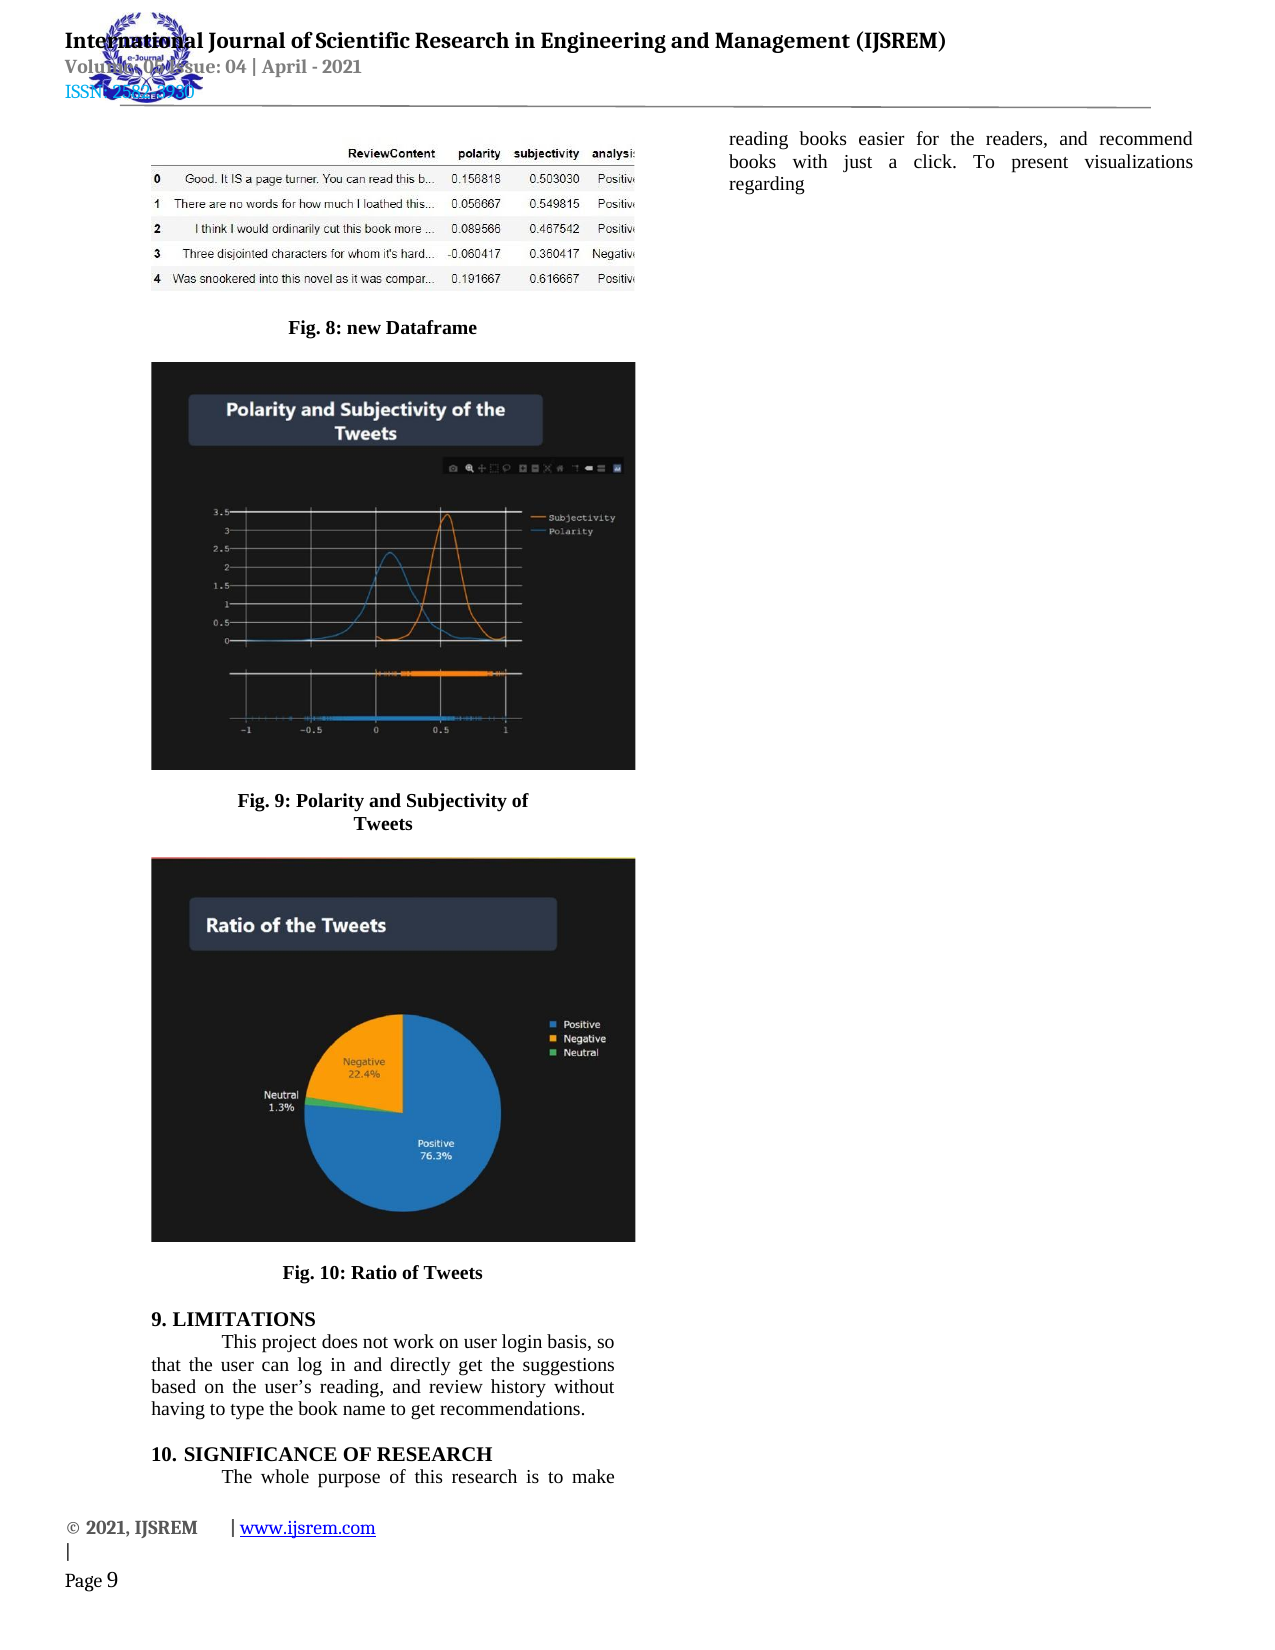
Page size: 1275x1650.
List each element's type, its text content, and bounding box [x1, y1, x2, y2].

picture [151, 362, 636, 770]
picture [151, 857, 636, 1242]
picture [151, 137, 635, 292]
text Fig. 8: new Dataframe [205, 316, 560, 339]
text The whole purpose of this research is to make reading books easier for the readers, and recommend books with just a click. To present visualizations regarding [151, 1466, 615, 1488]
text The whole purpose of this research is to make reading books easier for the readers, and recommend books with just a click. To present visualizations regarding [729, 128, 1193, 195]
text This project does not work on user login basis, so that the user can log in and directly get the suggestions based on the user’s reading, and review history without having to type the book name to get recommendations. [151, 1331, 615, 1420]
list LIMITATIONS [151, 1308, 636, 1331]
picture [88, 12, 203, 103]
list SIGNIFICANCE OF RESEARCH [151, 1443, 636, 1466]
text Fig. 9: Polarity and Subjectivity of Tweets [206, 789, 560, 834]
text Fig. 10: Ratio of Tweets [205, 1261, 560, 1284]
